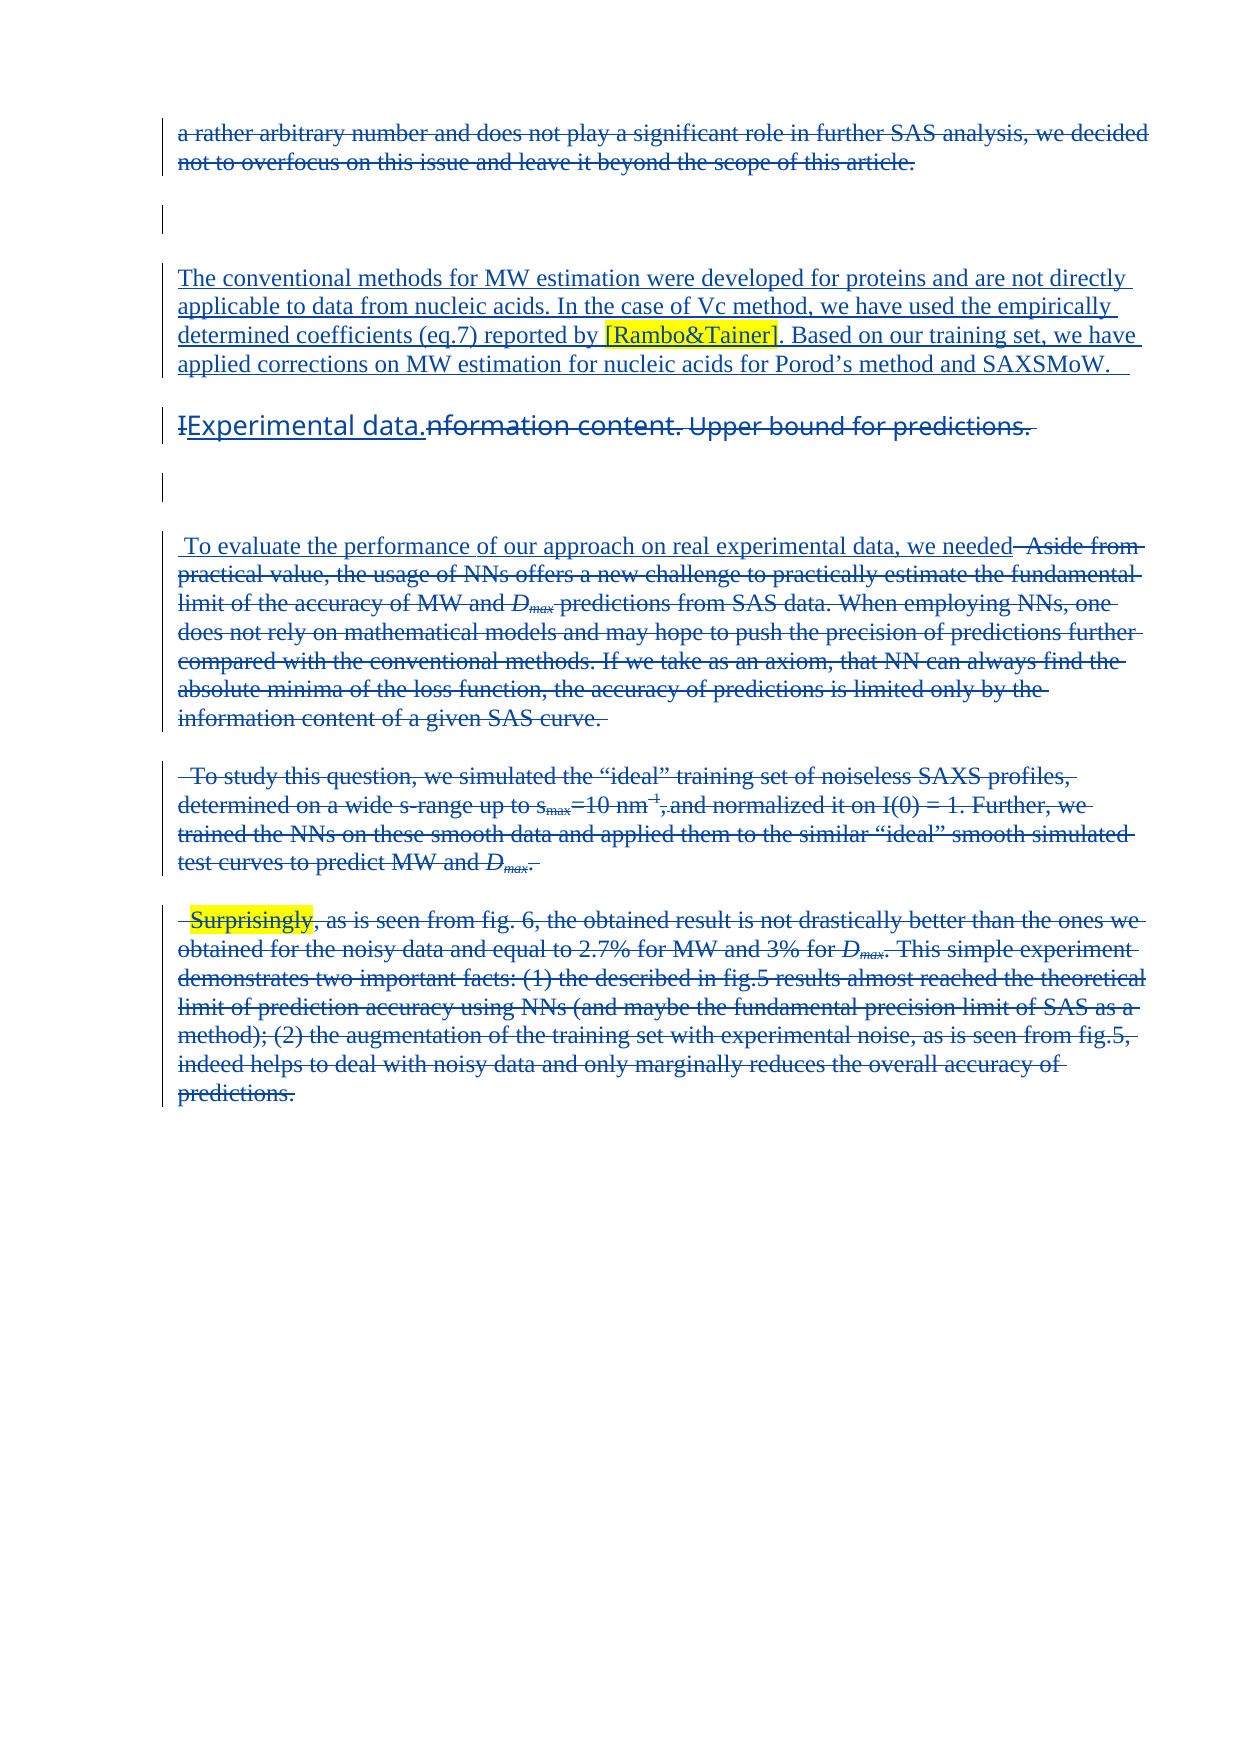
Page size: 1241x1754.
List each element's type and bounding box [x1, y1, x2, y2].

text [177, 118, 1152, 176]
